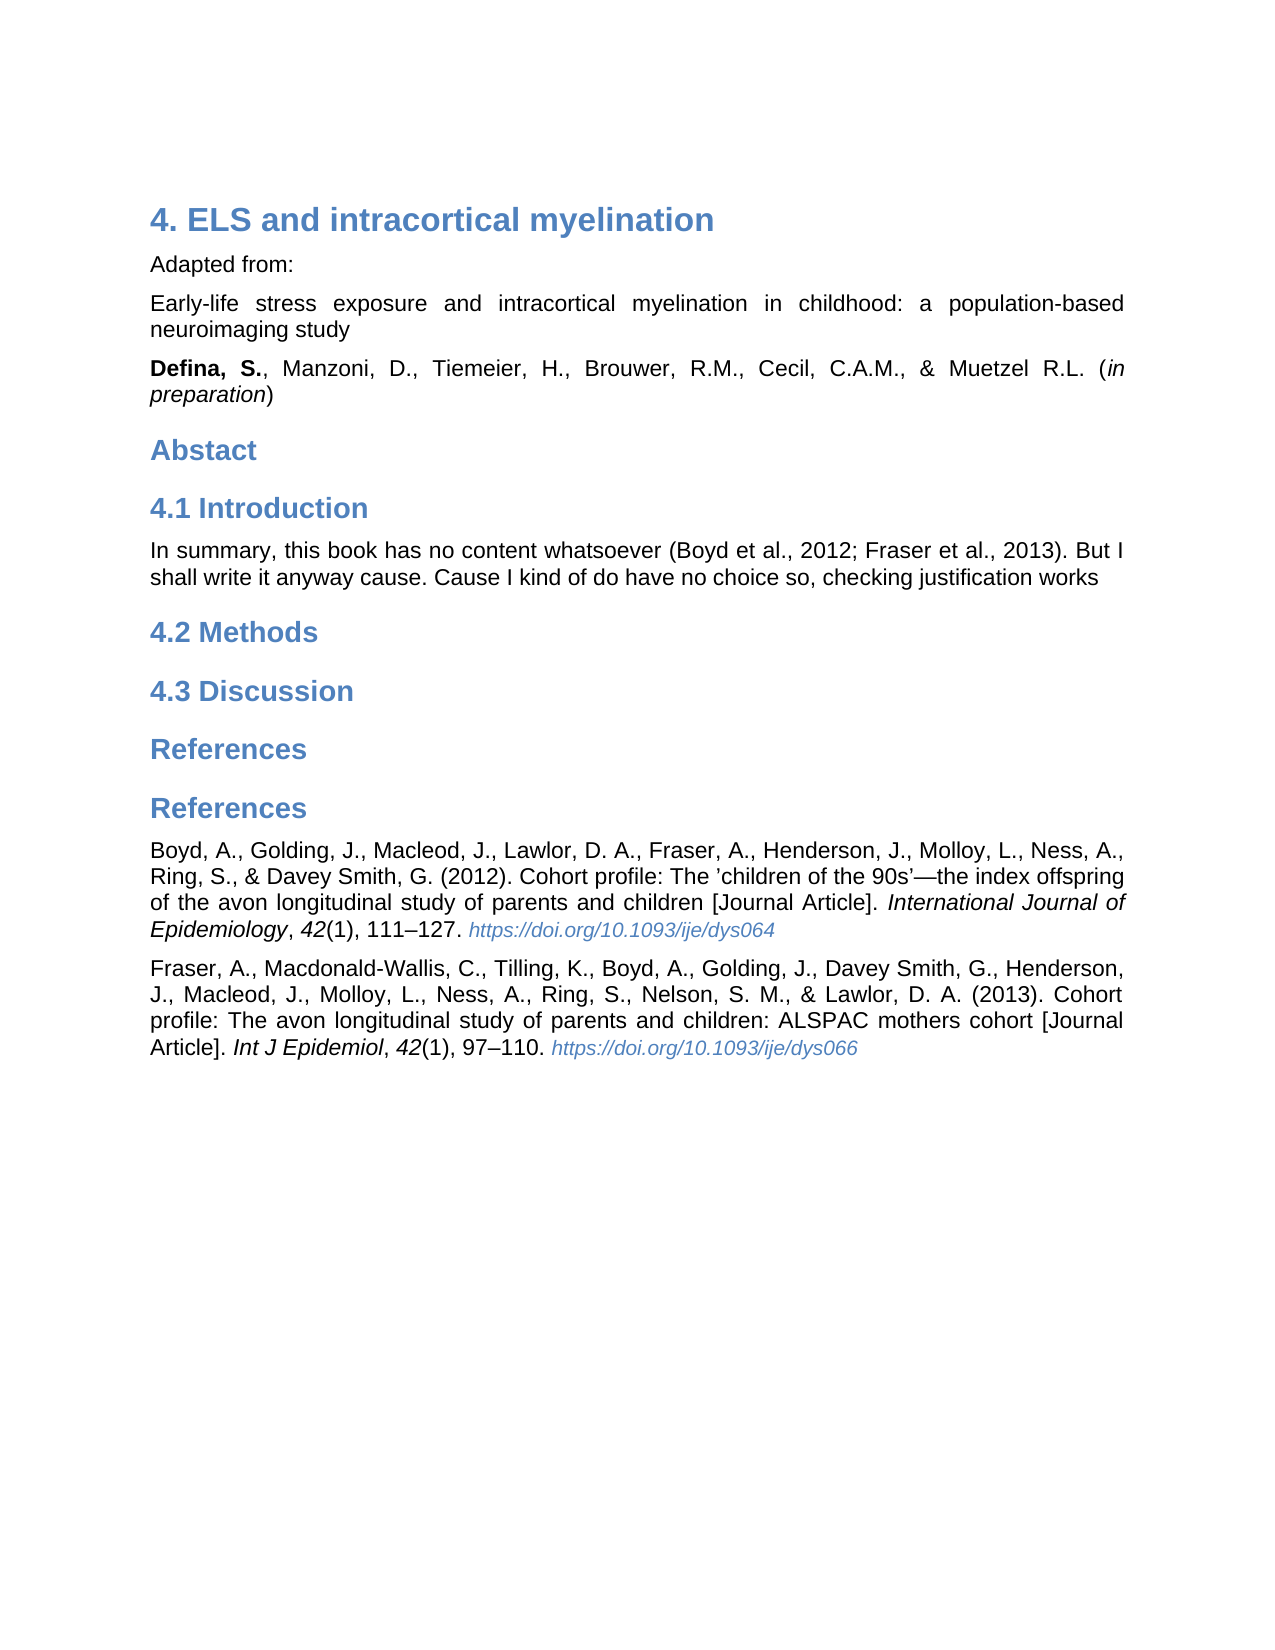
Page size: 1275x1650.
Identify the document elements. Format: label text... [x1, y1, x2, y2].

text Early-life stress exposure and intracortical myelination in childhood: a population-based neuroimaging study [150, 290, 1125, 342]
text In summary, this book has no content whatsoever (Boyd et al., 2012; Fraser et al., 2013). But I shall write it anyway cause. Cause I kind of do have no choice so, checking justification works [150, 537, 1125, 590]
subtitle 4. ELS and intracortical myelination [150, 200, 1125, 238]
text Defina, S., Manzoni, D., Tiemeier, H., Brouwer, R.M., Cecil, C.A.M., & Muetzel R.L. (in preparation) [150, 355, 1125, 408]
subtitle Abstact [150, 433, 1125, 466]
text Fraser, A., Macdonald-Wallis, C., Tilling, K., Boyd, A., Golding, J., Davey Smith, G., Henderson, J., Macleod, J., Molloy, L., Ness, A., Ring, S., Nelson, S. M., & Lawlor, D. A. (2013). Cohort profile: The avon longitudinal study of parents and children: ALSPAC mothers cohort [Journal Article]. Int J Epidemiol, 42(1), 97–110. https://doi.org/10.1093/ije/dys066 [150, 954, 1125, 1060]
subtitle References [150, 791, 1125, 824]
subtitle 4.3 Discussion [150, 673, 1125, 707]
subtitle References [150, 732, 1125, 766]
subtitle 4.2 Methods [150, 615, 1125, 648]
text Boyd, A., Golding, J., Macleod, J., Lawlor, D. A., Fraser, A., Henderson, J., Molloy, L., Ness, A., Ring, S., & Davey Smith, G. (2012). Cohort profile: The ’children of the 90s’—the index offspring of the avon longitudinal study of parents and children [Journal Article]. International Journal of Epidemiology, 42(1), 111–127. https://doi.org/10.1093/ije/dys064 [150, 837, 1125, 942]
subtitle 4.1 Introduction [150, 491, 1125, 525]
text Adapted from: [150, 251, 1125, 277]
